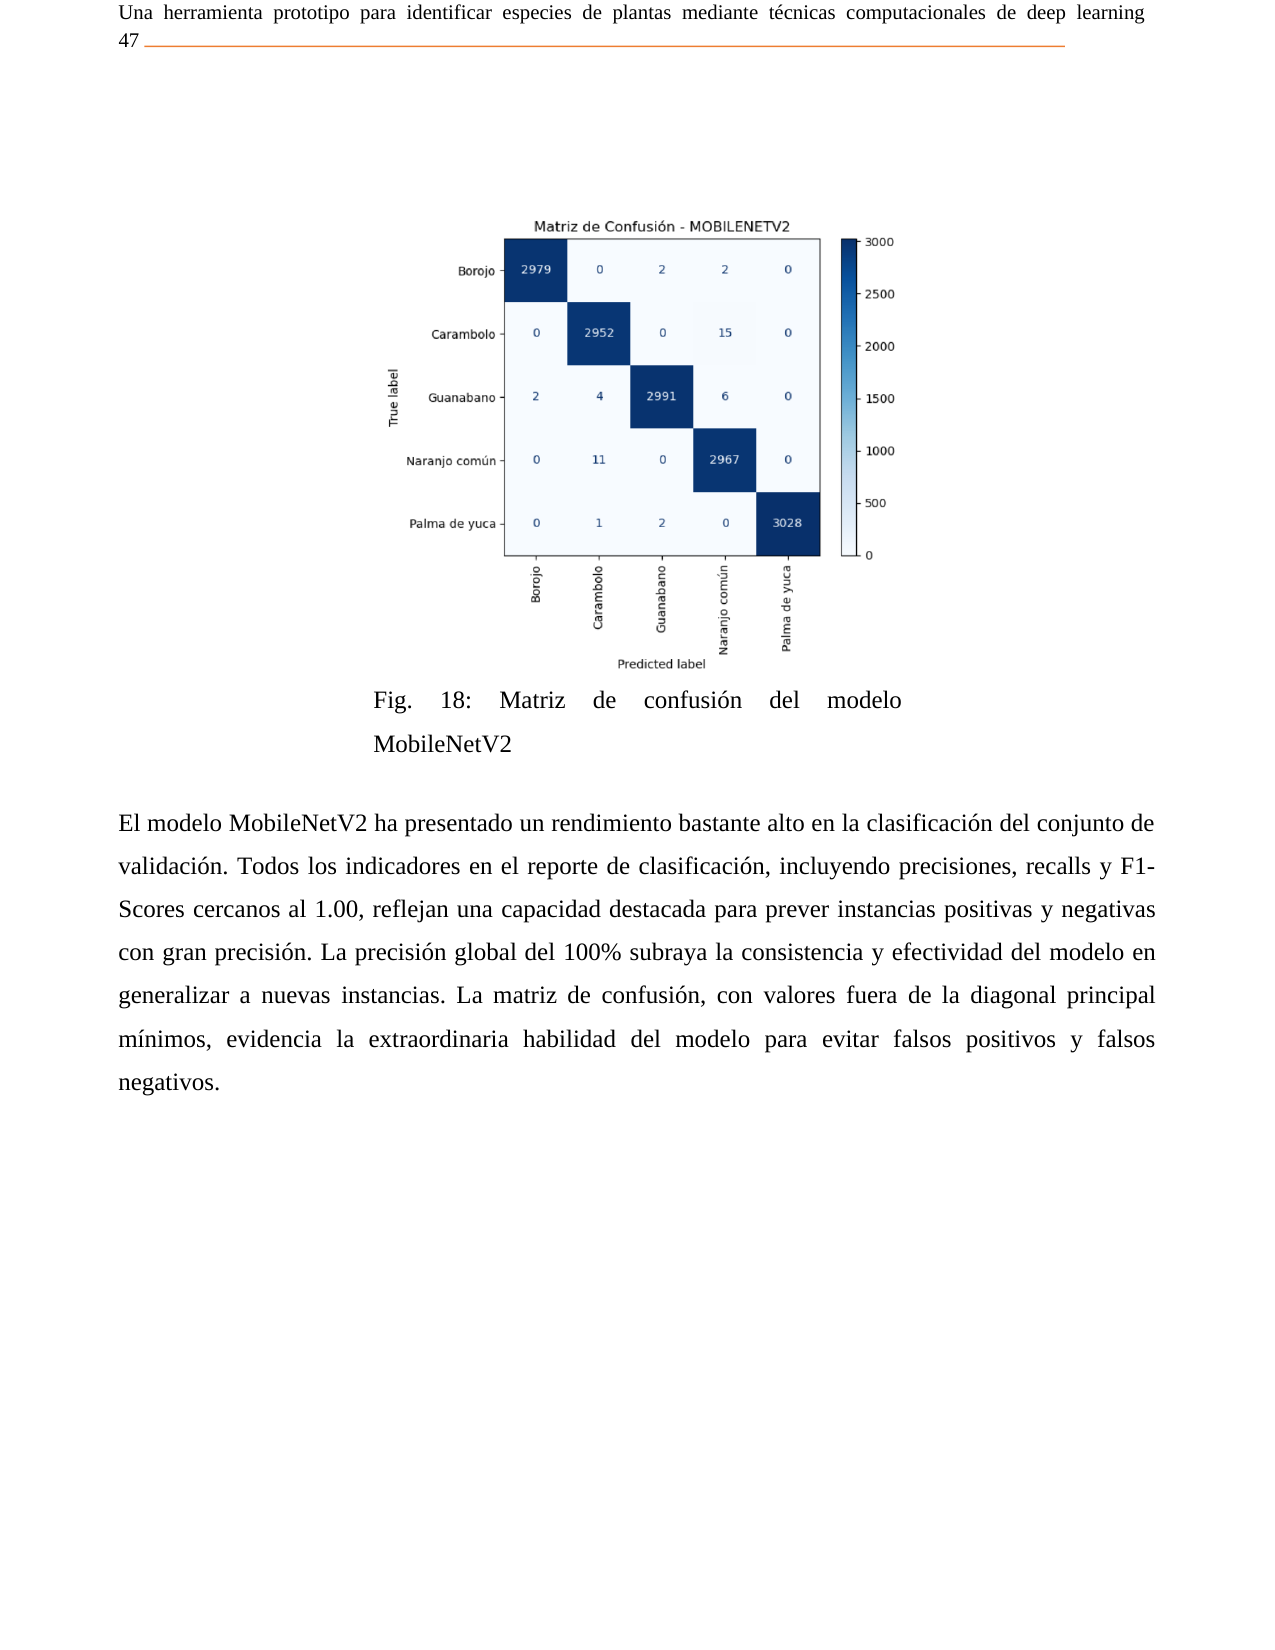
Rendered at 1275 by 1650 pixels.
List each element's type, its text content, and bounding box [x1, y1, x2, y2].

picture [373, 217, 902, 672]
text El modelo MobileNetV2 ha presentado un rendimiento bastante alto en la clasificación del conjunto de validación. Todos los indicadores en el reporte de clasificación, incluyendo precisiones, recalls y F1-Scores cercanos al 1.00, reflejan una capacidad destacada para prever instancias positivas y negativas con gran precisión. La precisión global del 100% subraya la consistencia y efectividad del modelo en generalizar a nuevas instancias. La matriz de confusión, con valores fuera de la diagonal principal mínimos, evidencia la extraordinaria habilidad del modelo para evitar falsos positivos y falsos negativos. [118, 808, 1157, 1096]
